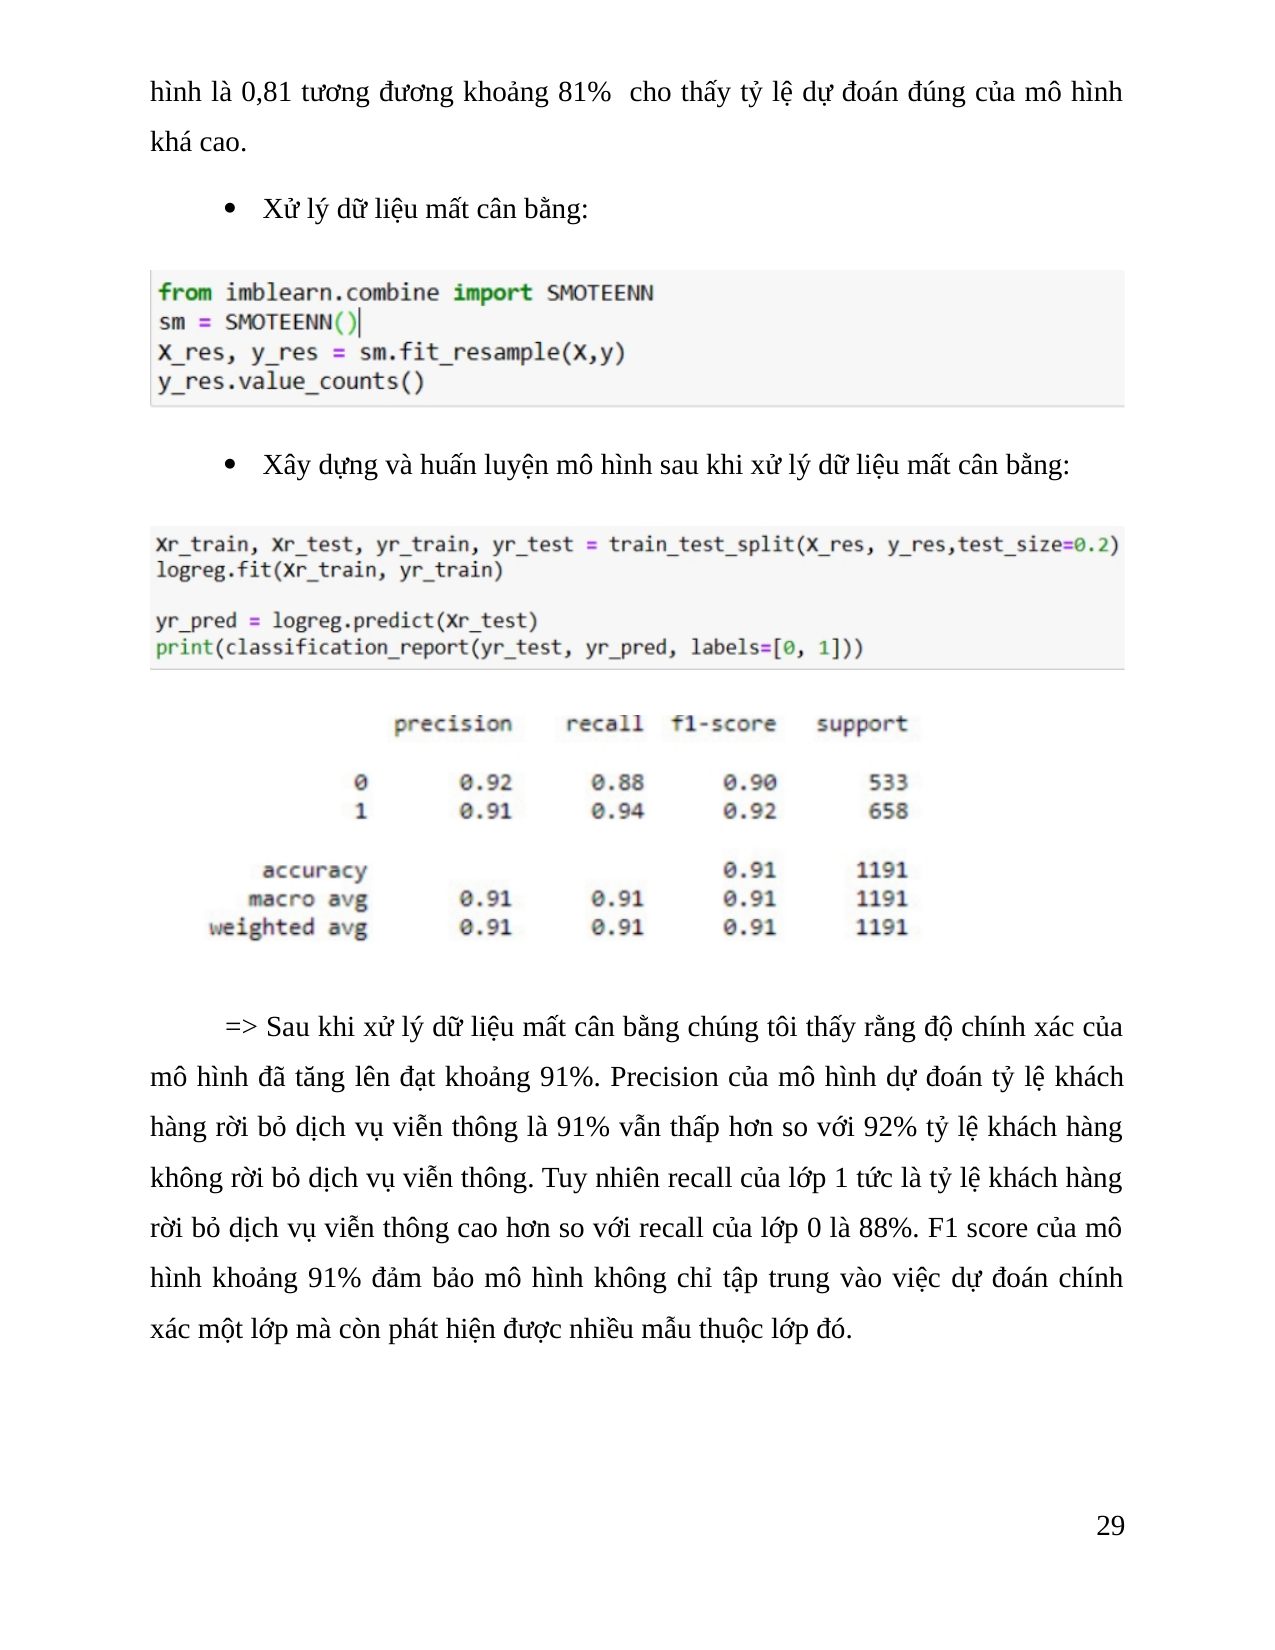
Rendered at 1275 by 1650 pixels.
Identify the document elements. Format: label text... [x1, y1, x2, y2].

list Xây dựng và huấn luyện mô hình sau khi xử lý dữ liệu mất cân bằng: [225, 447, 1125, 481]
list Xử lý dữ liệu mất cân bằng: [225, 191, 1125, 225]
text => Sau khi xử lý dữ liệu mất cân bằng chúng tôi thấy rằng độ chính xác của mô hình đã tăng lên đạt khoảng 91%. Precision của mô hình dự đoán tỷ lệ khách hàng rời bỏ dịch vụ viễn thông là 91% vẫn thấp hơn so với 92% tỷ lệ khách hàng không rời bỏ dịch vụ viễn thông. Tuy nhiên recall của lớp 1 tức là tỷ lệ khách hàng rời bỏ dịch vụ viễn thông cao hơn so với recall của lớp 0 là 88%. F1 score của mô hình khoảng 91% đảm bảo mô hình không chỉ tập trung vào việc dự đoán chính xác một lớp mà còn phát hiện được nhiều mẫu thuộc lớp đó. [150, 1009, 1125, 1344]
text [150, 74, 1125, 158]
picture [150, 526, 1125, 670]
picture [150, 270, 1125, 414]
picture [150, 715, 1125, 963]
